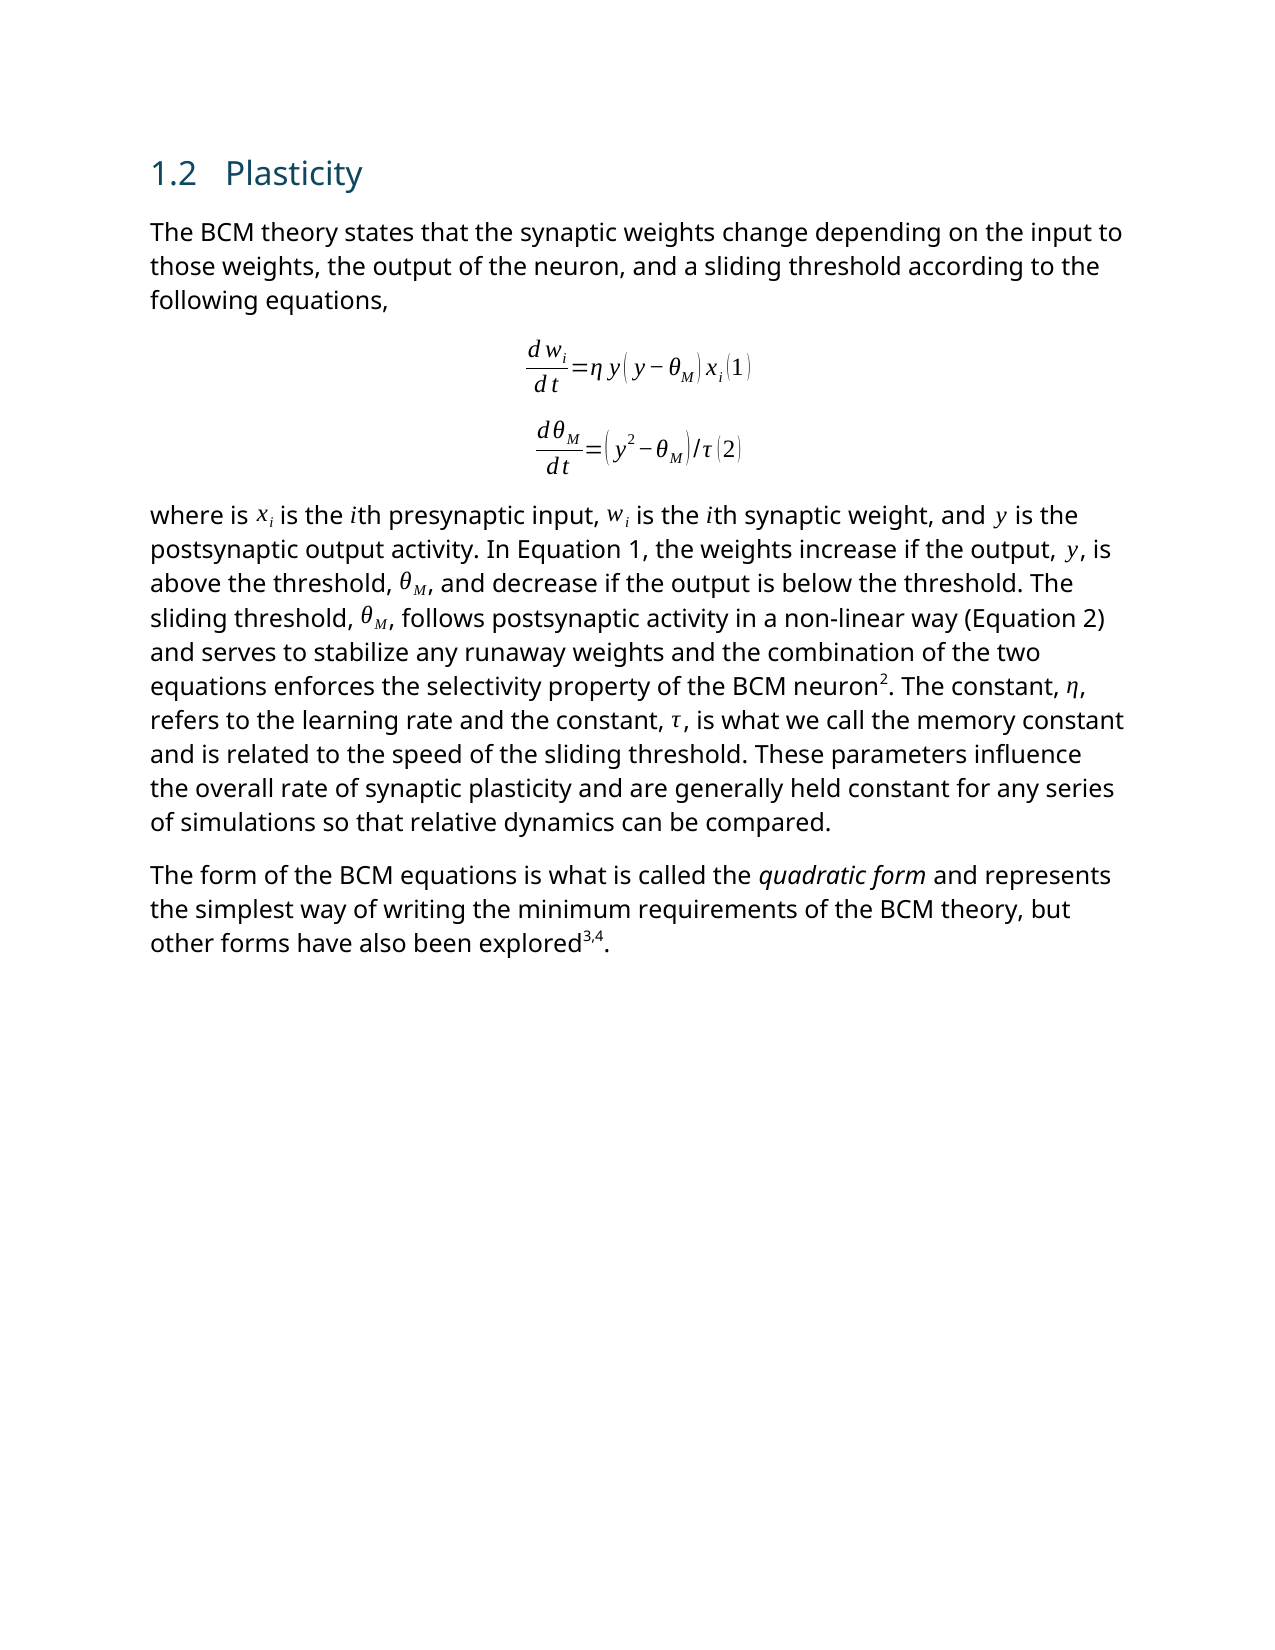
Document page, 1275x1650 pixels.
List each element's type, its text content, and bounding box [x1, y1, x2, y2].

text The form of the BCM equations is what is called the quadratic form and represents the simplest way of writing the minimum requirements of the BCM theory, but other forms have also been explored3,4. [150, 857, 1125, 959]
subtitle 1.2 Plasticity [150, 150, 1125, 195]
text The BCM theory states that the synaptic weights change depending on the input to those weights, the output of the neuron, and a sliding threshold according to the following equations, [150, 214, 1125, 316]
text where is is the th presynaptic input, is the th synaptic weight, and is the postsynaptic output activity. In Equation 1, the weights increase if the output, , is above the threshold, , and decrease if the output is below the threshold. The sliding threshold, , follows postsynaptic activity in a non-linear way (Equation 2) and serves to stabilize any runaway weights and the combination of the two equations enforces the selectivity property of the BCM neuron2. The constant, , refers to the learning rate and the constant, , is what we call the memory constant and is related to the speed of the sliding threshold. These parameters influence the overall rate of synaptic plasticity and are generally held constant for any series of simulations so that relative dynamics can be compared. [150, 498, 1125, 839]
